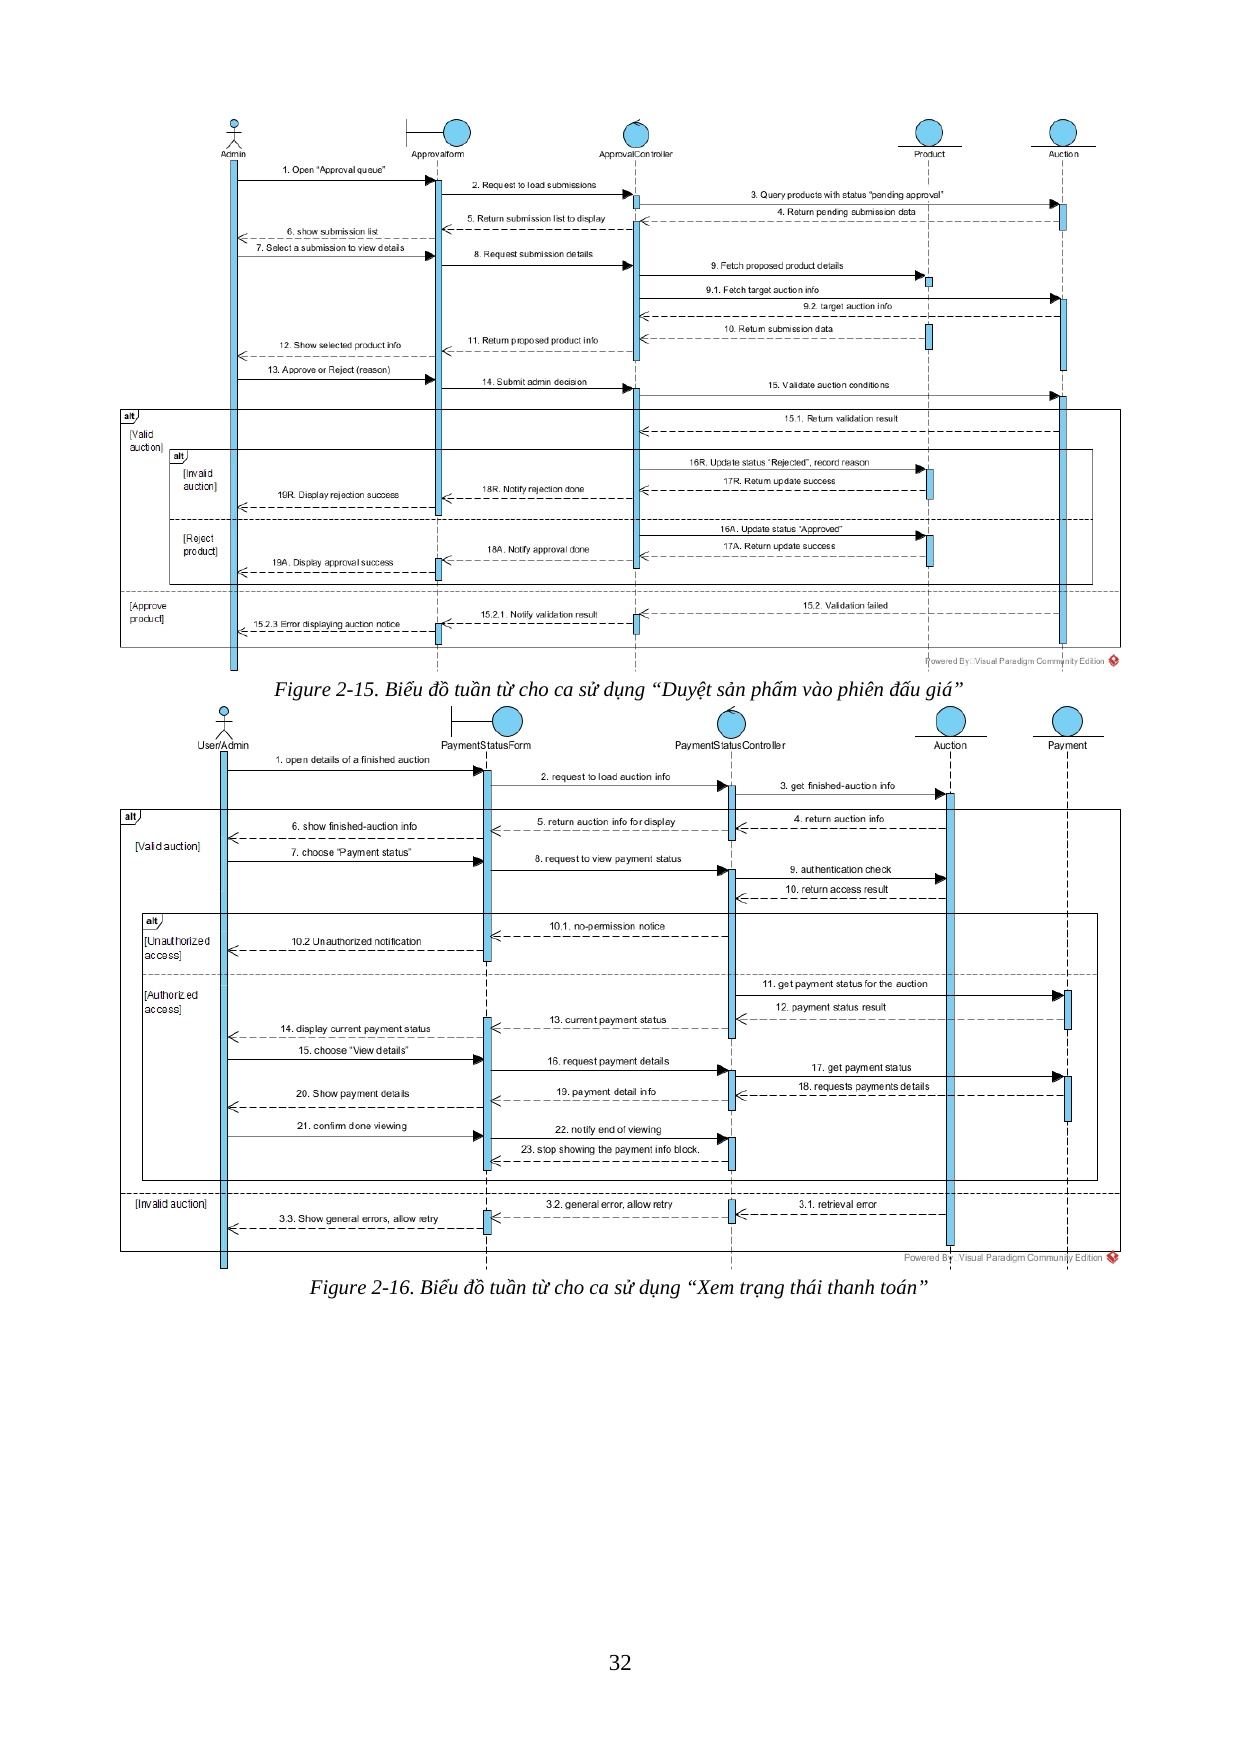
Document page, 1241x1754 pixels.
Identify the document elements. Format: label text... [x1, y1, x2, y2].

text Figure 2-15. Biểu đồ tuần từ cho ca sử dụng “Duyệt sản phẩm vào phiên đấu giá” [118, 677, 1122, 701]
picture [118, 118, 1123, 674]
text Figure 2-16. Biểu đồ tuần từ cho ca sử dụng “Xem trạng thái thanh toán” [118, 1275, 1122, 1299]
picture [118, 704, 1123, 1272]
